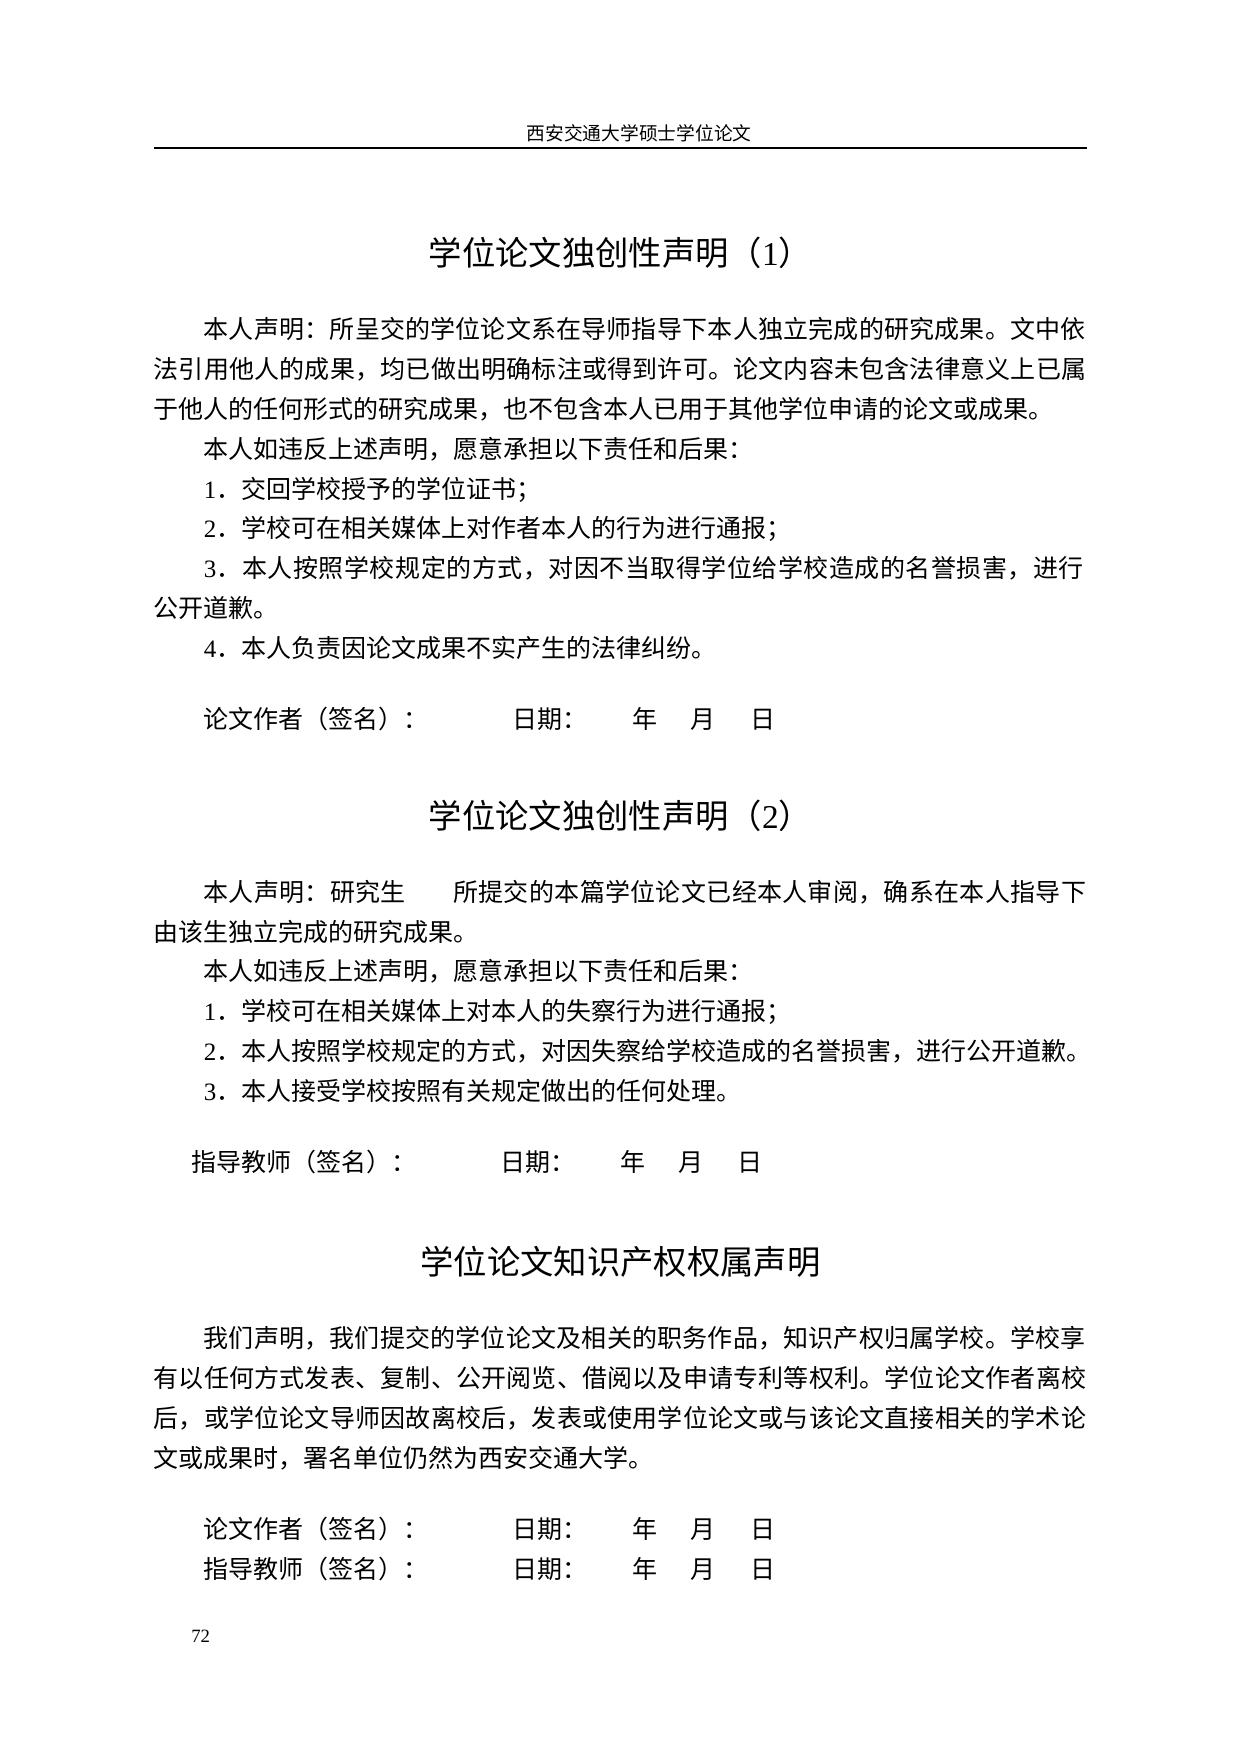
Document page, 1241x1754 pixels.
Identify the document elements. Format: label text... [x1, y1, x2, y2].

text 4．本人负责因论文成果不实产生的法律纠纷。 [153, 628, 1087, 664]
text 指导教师（签名）： 日期： 年 月 日 [153, 1143, 1087, 1179]
text 本人声明：研究生 所提交的本篇学位论文已经本人审阅，确系在本人指导下由该生独立完成的研究成果。 [153, 872, 1087, 948]
text 我们声明，我们提交的学位论文及相关的职务作品，知识产权归属学校。学校享有以任何方式发表、复制、公开阅览、借阅以及申请专利等权利。学位论文作者离校后，或学位论文导师因故离校后，发表或使用学位论文或与该论文直接相关的学术论文或成果时，署名单位仍然为西安交通大学。 [153, 1319, 1087, 1474]
text 1．学校可在相关媒体上对本人的失察行为进行通报； [153, 992, 1087, 1028]
text 2．学校可在相关媒体上对作者本人的行为进行通报； [153, 509, 1087, 545]
text 3．本人接受学校按照有关规定做出的任何处理。 [153, 1071, 1087, 1107]
text 学位论文独创性声明（2） [153, 789, 1087, 838]
text 本人如违反上述声明，愿意承担以下责任和后果： [153, 429, 1087, 466]
text 学位论文独创性声明（1） [153, 227, 1087, 275]
subtitle 学位论文知识产权权属声明 [153, 1236, 1087, 1284]
text 1．交回学校授予的学位证书； [153, 469, 1087, 505]
text 指导教师（签名）： 日期： 年 月 日 [153, 1549, 1087, 1586]
text 论文作者（签名）： 日期： 年 月 日 [153, 1509, 1087, 1546]
text 本人声明：所呈交的学位论文系在导师指导下本人独立完成的研究成果。文中依法引用他人的成果，均已做出明确标注或得到许可。论文内容未包含法律意义上已属于他人的任何形式的研究成果，也不包含本人已用于其他学位申请的论文或成果。 [153, 310, 1087, 426]
text 3．本人按照学校规定的方式，对因不当取得学位给学校造成的名誉损害，进行公开道歉。 [153, 549, 1087, 625]
text 2．本人按照学校规定的方式，对因失察给学校造成的名誉损害，进行公开道歉。 [153, 1031, 1087, 1068]
text 本人如违反上述声明，愿意承担以下责任和后果： [153, 952, 1087, 988]
text 论文作者（签名）： 日期： 年 月 日 [153, 700, 1087, 736]
